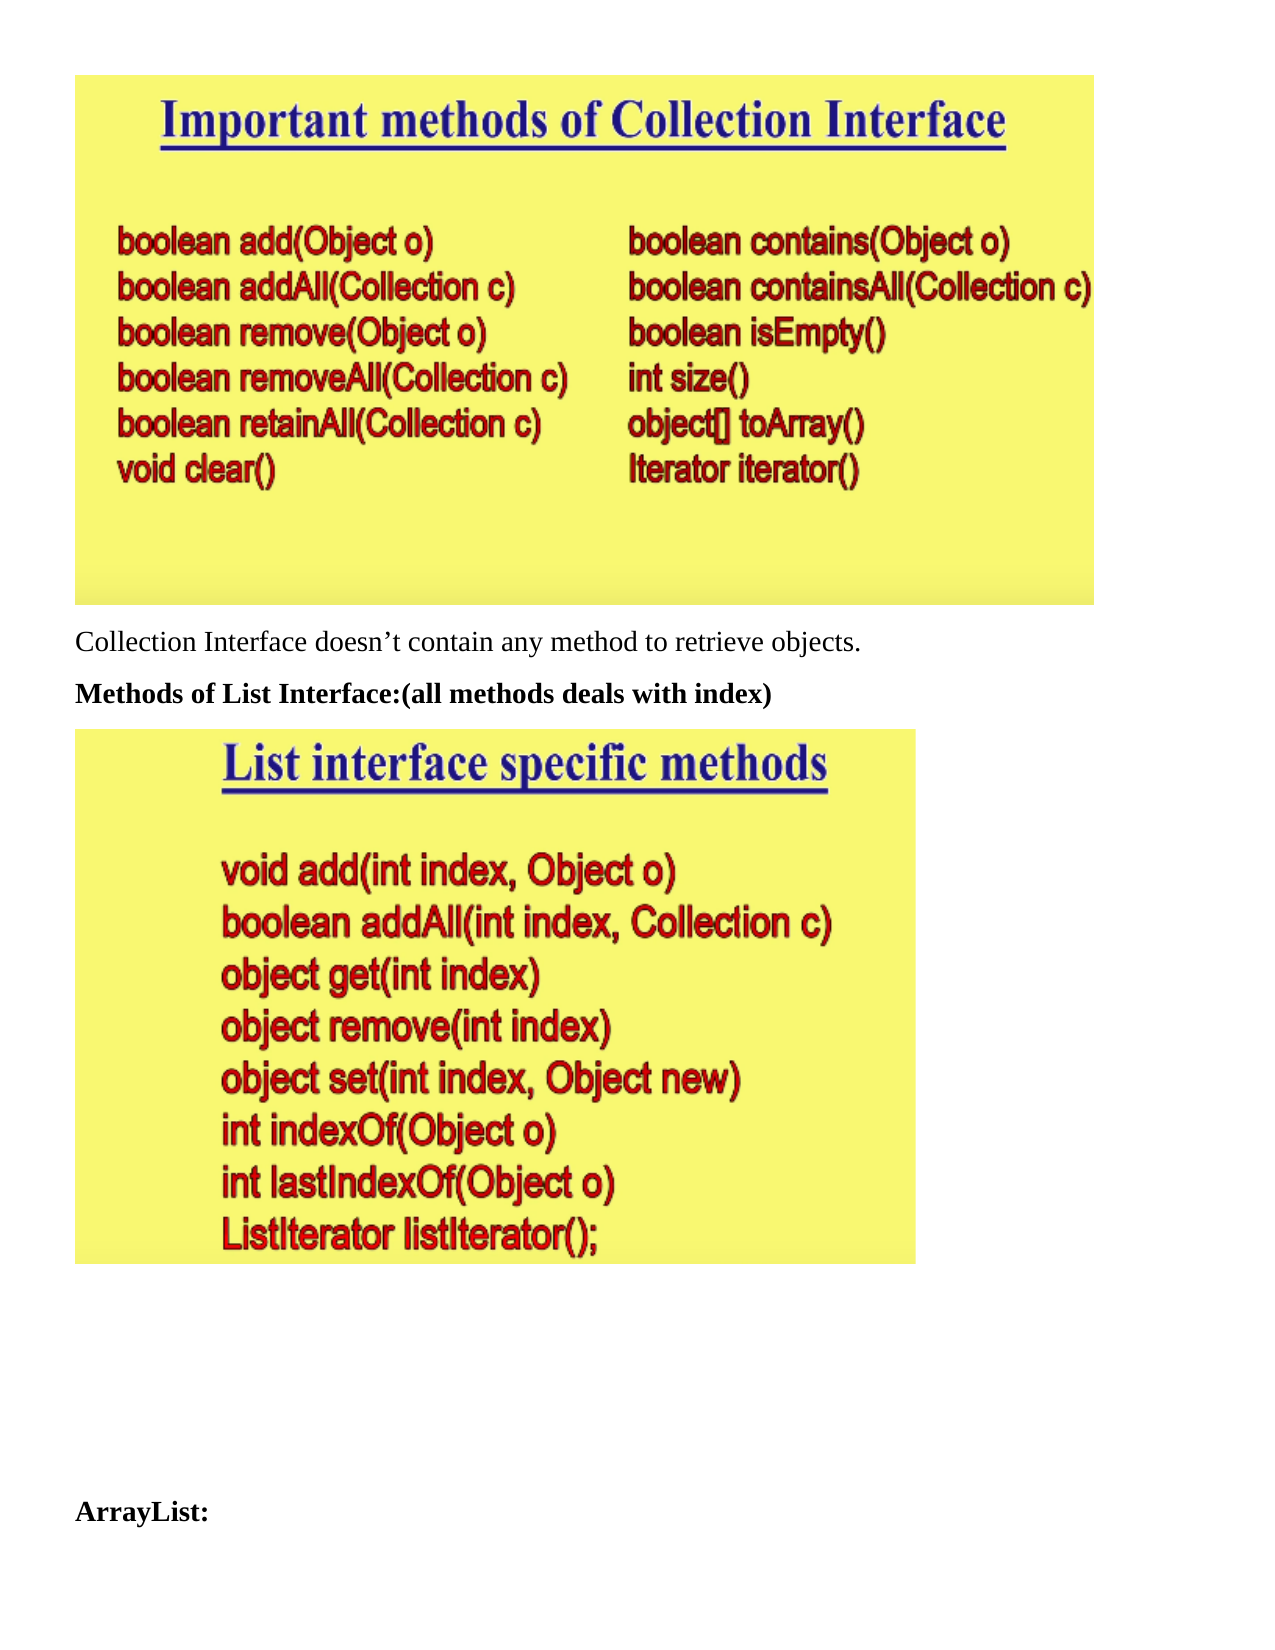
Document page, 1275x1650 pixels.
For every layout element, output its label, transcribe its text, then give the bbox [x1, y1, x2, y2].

text ArrayList: [75, 1494, 1200, 1527]
picture [75, 729, 916, 1264]
text Collection Interface doesn’t contain any method to retrieve objects. [75, 624, 1200, 657]
picture [75, 75, 1094, 605]
text Methods of List Interface:(all methods deals with index) [75, 676, 1200, 710]
